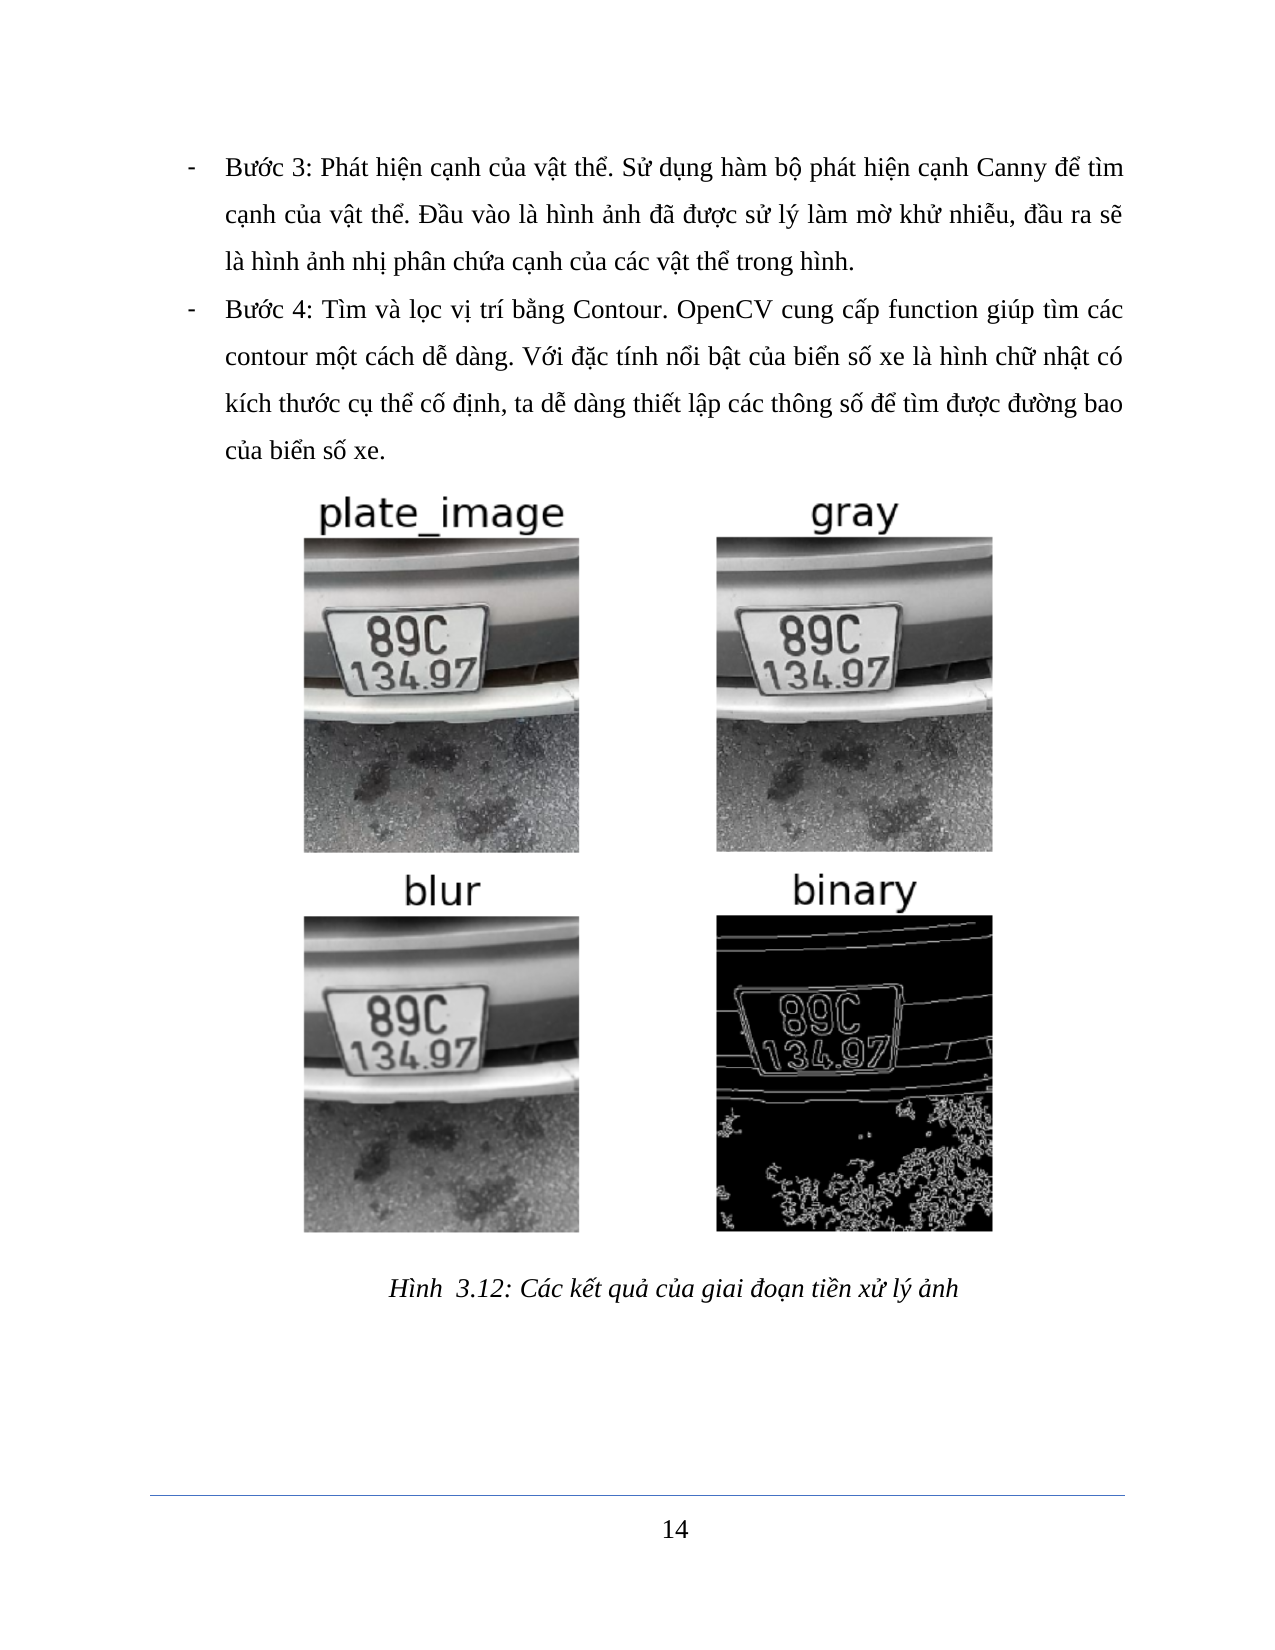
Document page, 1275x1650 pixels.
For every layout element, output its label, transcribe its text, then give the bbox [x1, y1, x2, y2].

picture [236, 480, 1039, 1257]
list Bước 3: Phát hiện cạnh của vật thể. Sử dụng hàm bộ phát hiện cạnh Canny để tìm cạnh của vật thể. Đầu vào là hình ảnh đã được sử lý làm mờ khử nhiễu, đầu ra sẽ là hình ảnh nhị phân chứa cạnh của các vật thể trong hình. [187, 150, 1125, 276]
list Bước 4: Tìm và lọc vị trí bằng Contour. OpenCV cung cấp function giúp tìm các contour một cách dễ dàng. Với đặc tính nổi bật của biển số xe là hình chữ nhật có kích thước cụ thể cố định, ta dễ dàng thiết lập các thông số để tìm được đường bao của biển số xe. [187, 292, 1125, 465]
